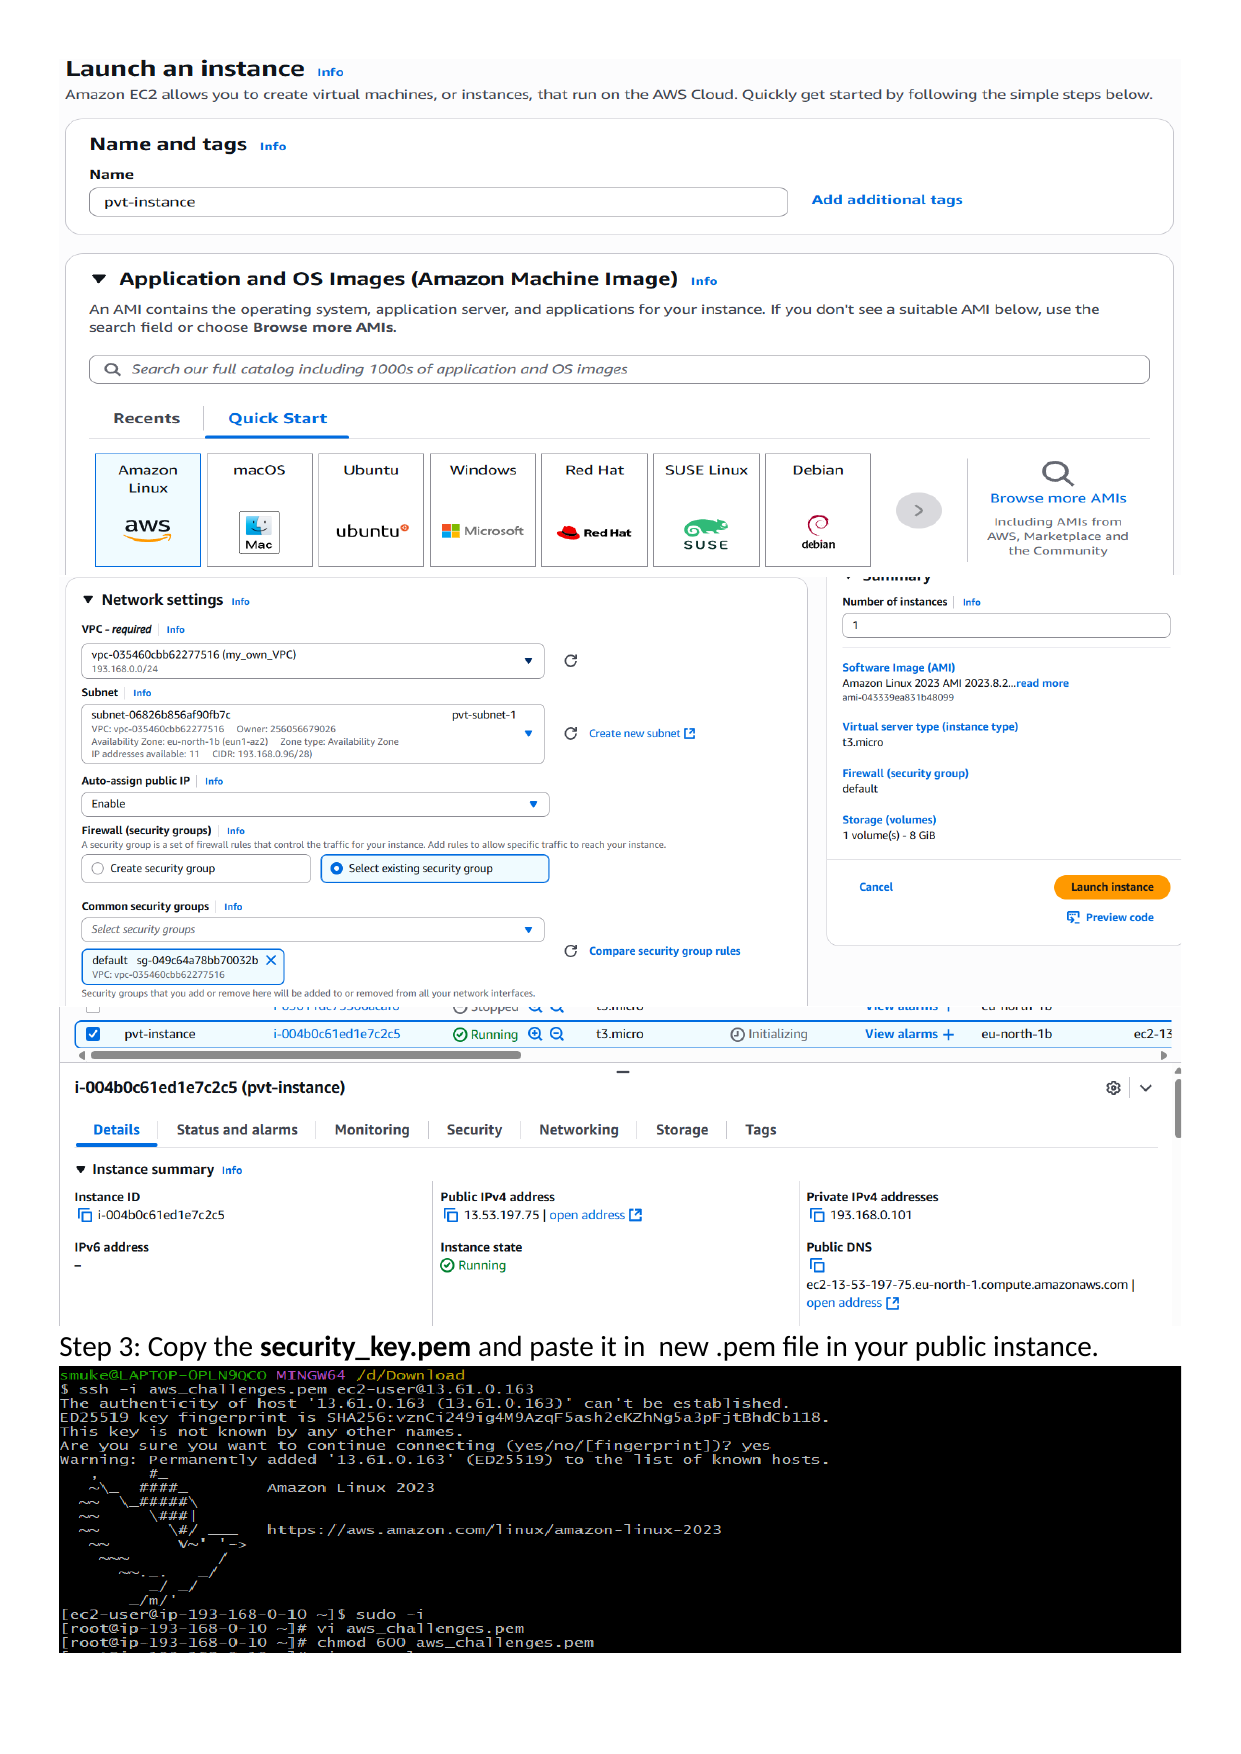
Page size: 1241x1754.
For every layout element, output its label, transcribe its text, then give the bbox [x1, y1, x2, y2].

list Step 3: Copy the security_key.pem and paste it in new .pem file in your public instance. [59, 1328, 1181, 1363]
picture [59, 1366, 1182, 1653]
picture [59, 59, 1182, 575]
picture [59, 1007, 1182, 1326]
picture [59, 577, 1182, 1006]
